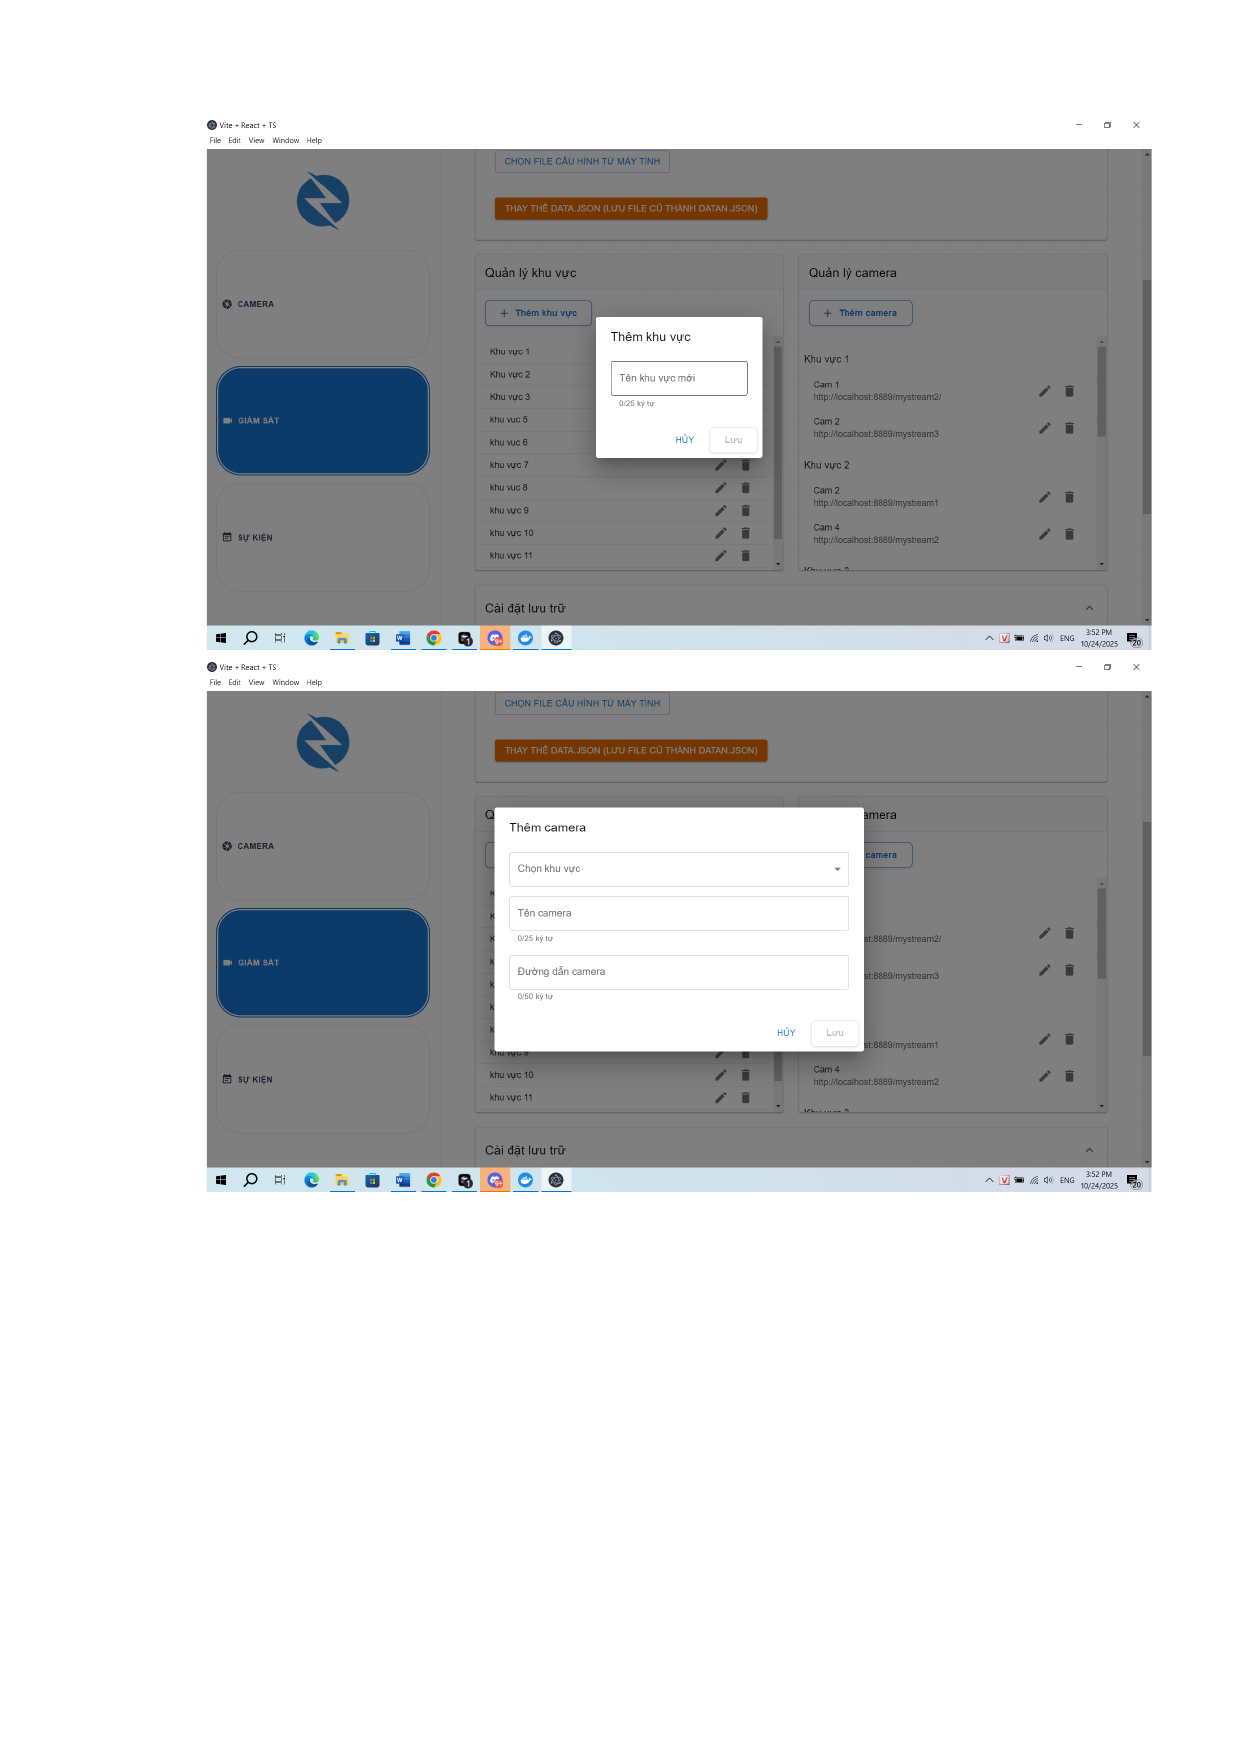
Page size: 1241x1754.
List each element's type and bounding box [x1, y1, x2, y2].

picture [206, 660, 1152, 1192]
picture [206, 118, 1152, 650]
